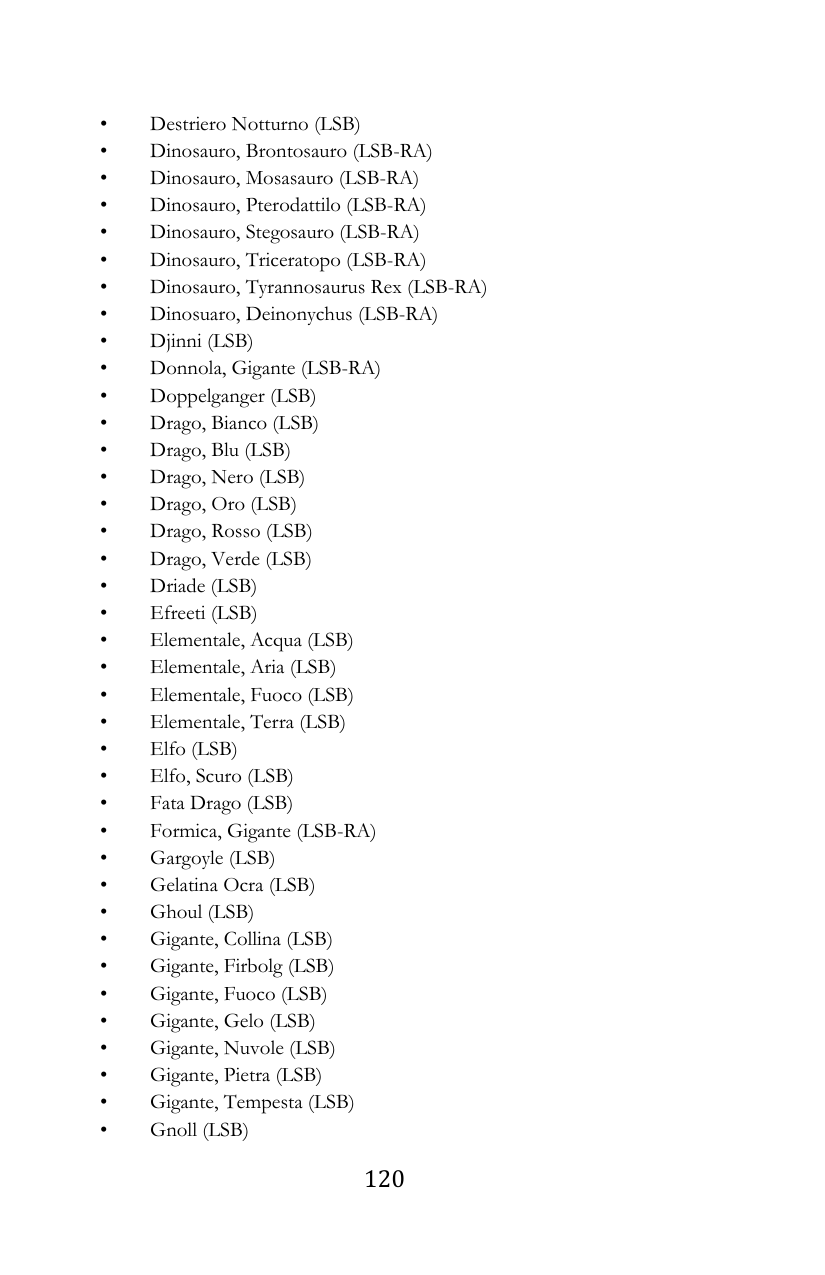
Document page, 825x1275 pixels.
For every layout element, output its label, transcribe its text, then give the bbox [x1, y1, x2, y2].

list Drago, Verde (LSB) [100, 547, 693, 571]
list Gargoyle (LSB) [100, 846, 693, 870]
list Gnoll (LSB) [100, 1118, 693, 1142]
list Donnola, Gigante (LSB-RA) [100, 357, 693, 380]
list Gelatina Ocra (LSB) [100, 873, 693, 897]
list Fata Drago (LSB) [100, 792, 693, 815]
list Dinosauro, Mosasauro (LSB-RA) [100, 167, 693, 190]
list Ghoul (LSB) [100, 901, 693, 924]
list Elfo (LSB) [100, 737, 693, 761]
list Gigante, Collina (LSB) [100, 928, 693, 951]
list Elementale, Acqua (LSB) [100, 629, 693, 652]
list Formica, Gigante (LSB-RA) [100, 819, 693, 842]
list Dinosauro, Pterodattilo (LSB-RA) [100, 194, 693, 217]
list Gigante, Pietra (LSB) [100, 1064, 693, 1087]
list Drago, Bianco (LSB) [100, 411, 693, 435]
list Drago, Rosso (LSB) [100, 520, 693, 543]
list Drago, Nero (LSB) [100, 466, 693, 489]
list Gigante, Nuvole (LSB) [100, 1037, 693, 1060]
list Gigante, Gelo (LSB) [100, 1009, 693, 1033]
list Gigante, Fuoco (LSB) [100, 982, 693, 1006]
list Gigante, Firbolg (LSB) [100, 955, 693, 978]
list Djinni (LSB) [100, 330, 693, 353]
list Destriero Notturno (LSB) [100, 112, 693, 136]
list Gigante, Tempesta (LSB) [100, 1091, 693, 1114]
list Efreeti (LSB) [100, 602, 693, 625]
list Dinosauro, Brontosauro (LSB-RA) [100, 139, 693, 163]
list Driade (LSB) [100, 574, 693, 598]
list Elementale, Aria (LSB) [100, 656, 693, 679]
list Dinosauro, Stegosauro (LSB-RA) [100, 221, 693, 244]
list Doppelganger (LSB) [100, 384, 693, 407]
list Dinosauro, Triceratopo (LSB-RA) [100, 248, 693, 272]
list Drago, Oro (LSB) [100, 493, 693, 516]
list Elementale, Fuoco (LSB) [100, 683, 693, 707]
list Dinosuaro, Deinonychus (LSB-RA) [100, 302, 693, 326]
list Dinosauro, Tyrannosaurus Rex (LSB-RA) [100, 275, 693, 299]
list Elementale, Terra (LSB) [100, 710, 693, 734]
list Elfo, Scuro (LSB) [100, 765, 693, 788]
list Drago, Blu (LSB) [100, 438, 693, 462]
